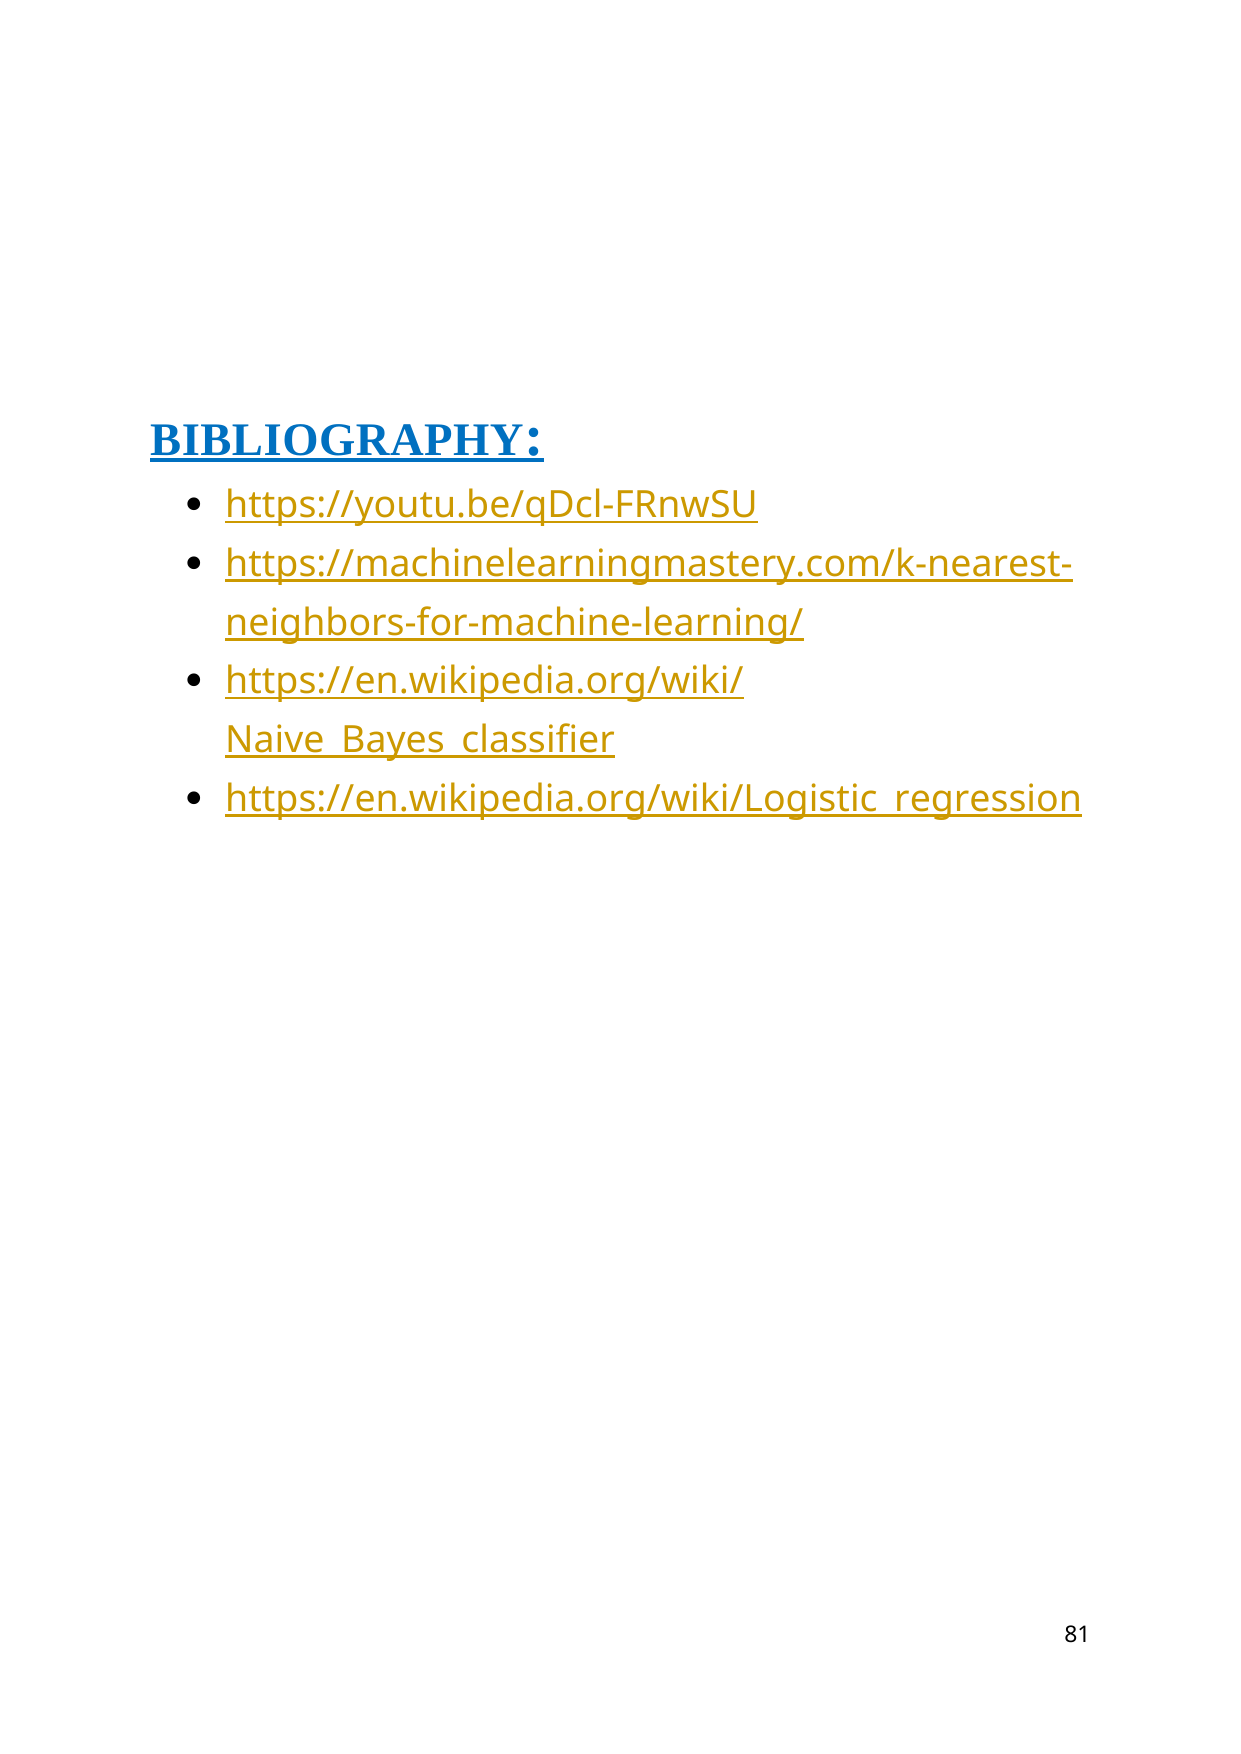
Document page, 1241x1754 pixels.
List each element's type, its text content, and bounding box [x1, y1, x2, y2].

list https://en.wikipedia.org/wiki/Logistic_regression [187, 771, 1090, 822]
list https://machinelearningmastery.com/k-nearest-neighbors-for-machine-learning/ [187, 536, 1090, 646]
list https://youtu.be/qDcl-FRnwSU [187, 478, 1090, 529]
list https://en.wikipedia.org/wiki/Naive_Bayes_classifier [187, 653, 1090, 763]
subtitle bibliography: [150, 401, 1090, 468]
